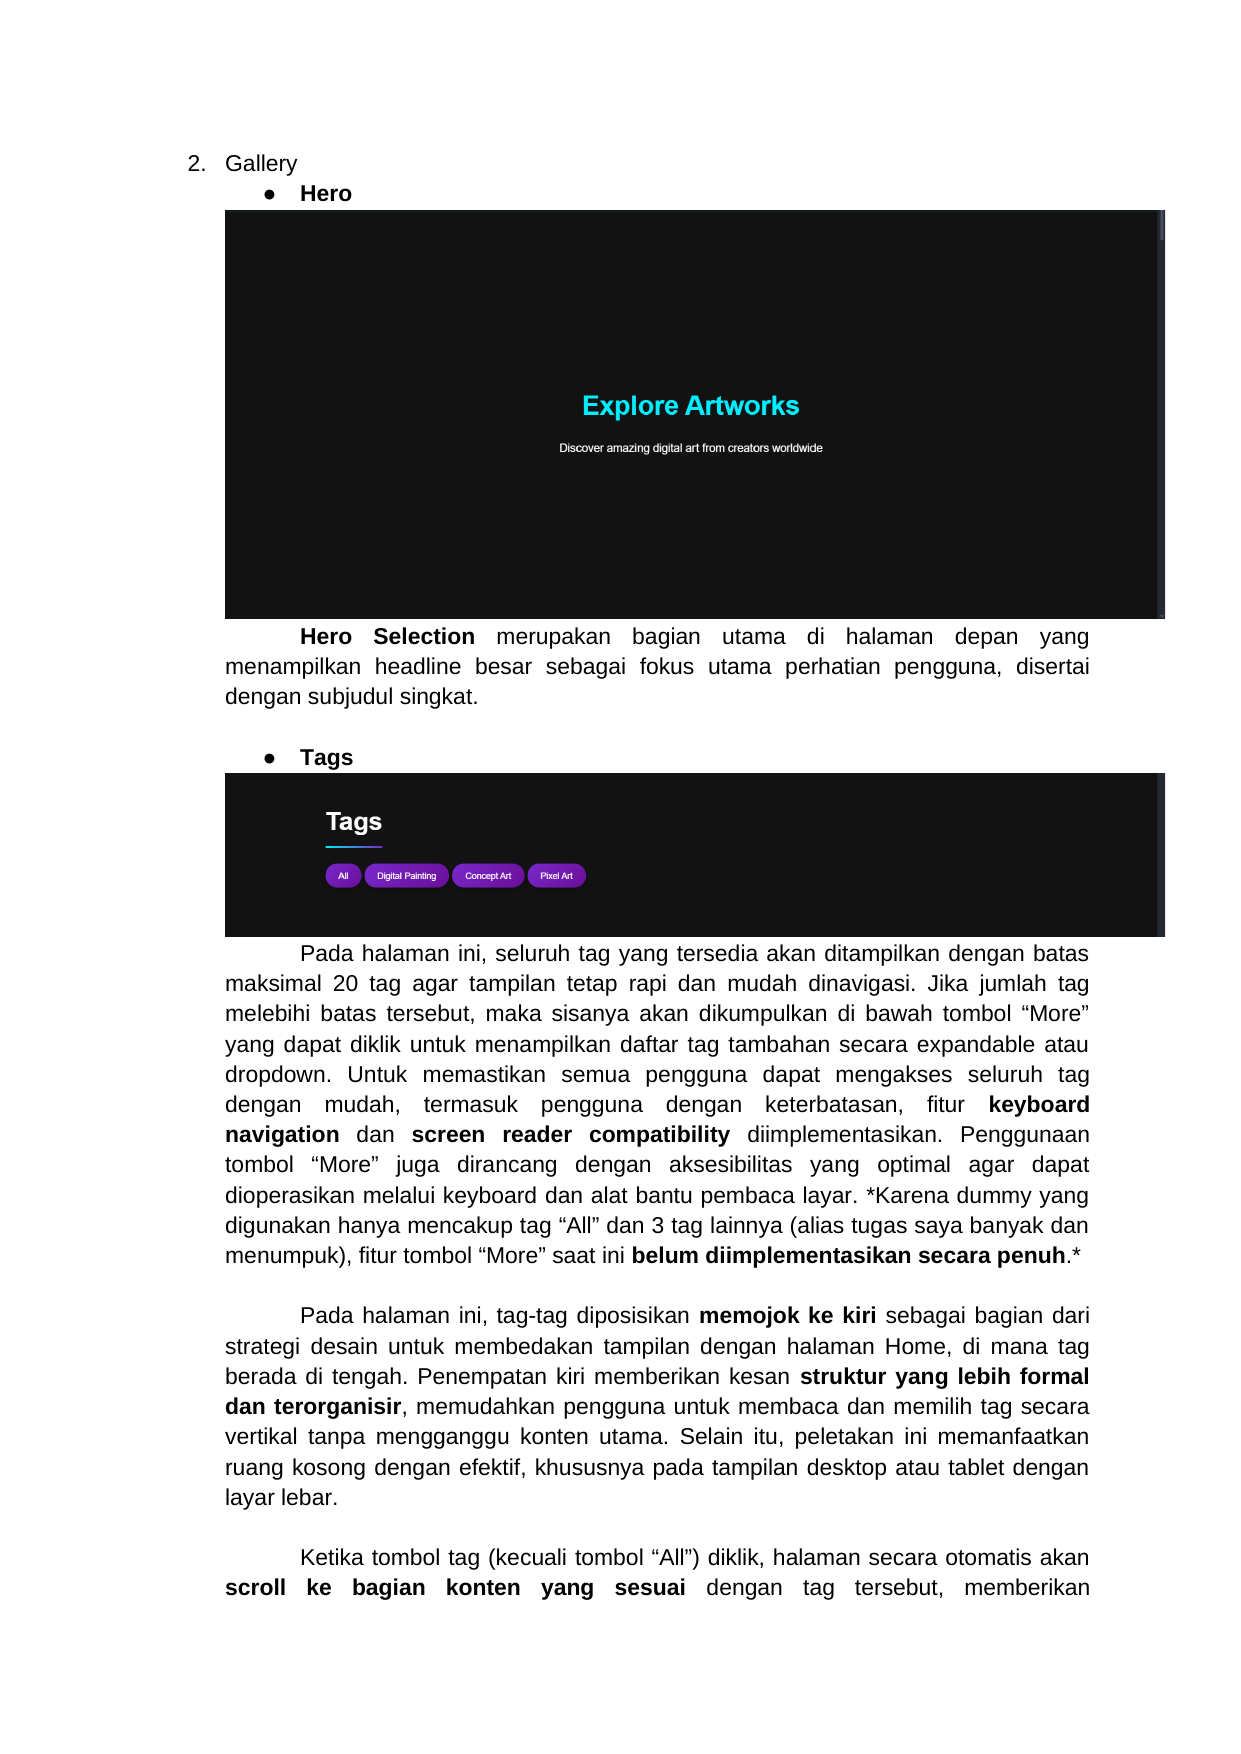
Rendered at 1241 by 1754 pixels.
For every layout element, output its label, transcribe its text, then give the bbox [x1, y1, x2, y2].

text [225, 1544, 1090, 1601]
list Gallery [187, 150, 1090, 176]
picture [225, 773, 1166, 937]
text Pada halaman ini, tag-tag diposisikan memojok ke kiri sebagai bagian dari strategi desain untuk membedakan tampilan dengan halaman Home, di mana tag berada di tengah. Penempatan kiri memberikan kesan struktur yang lebih formal dan terorganisir, memudahkan pengguna untuk membaca dan memilih tag secara vertikal tanpa mengganggu konten utama. Selain itu, peletakan ini memanfaatkan ruang kosong dengan efektif, khususnya pada tampilan desktop atau tablet dengan layar lebar. [225, 1302, 1090, 1510]
list Hero [262, 180, 1090, 207]
text Pada halaman ini, seluruh tag yang tersedia akan ditampilkan dengan batas maksimal 20 tag agar tampilan tetap rapi dan mudah dinavigasi. Jika jumlah tag melebihi batas tersebut, maka sisanya akan dikumpulkan di bawah tombol “More” yang dapat diklik untuk menampilkan daftar tag tambahan secara expandable atau dropdown. Untuk memastikan semua pengguna dapat mengakses seluruh tag dengan mudah, termasuk pengguna dengan keterbatasan, fitur keyboard navigation dan screen reader compatibility diimplementasikan. Penggunaan tombol “More” juga dirancang dengan aksesibilitas yang optimal agar dapat dioperasikan melalui keyboard dan alat bantu pembaca layar. *Karena dummy yang digunakan hanya mencakup tag “All” dan 3 tag lainnya (alias tugas saya banyak dan menumpuk), fitur tombol “More” saat ini belum diimplementasikan secara penuh.* [225, 940, 1090, 1268]
list Tags [262, 743, 1090, 770]
text Hero Selection merupakan bagian utama di halaman depan yang menampilkan headline besar sebagai fokus utama perhatian pengguna, disertai dengan subjudul singkat. [225, 623, 1090, 709]
picture [225, 210, 1166, 619]
